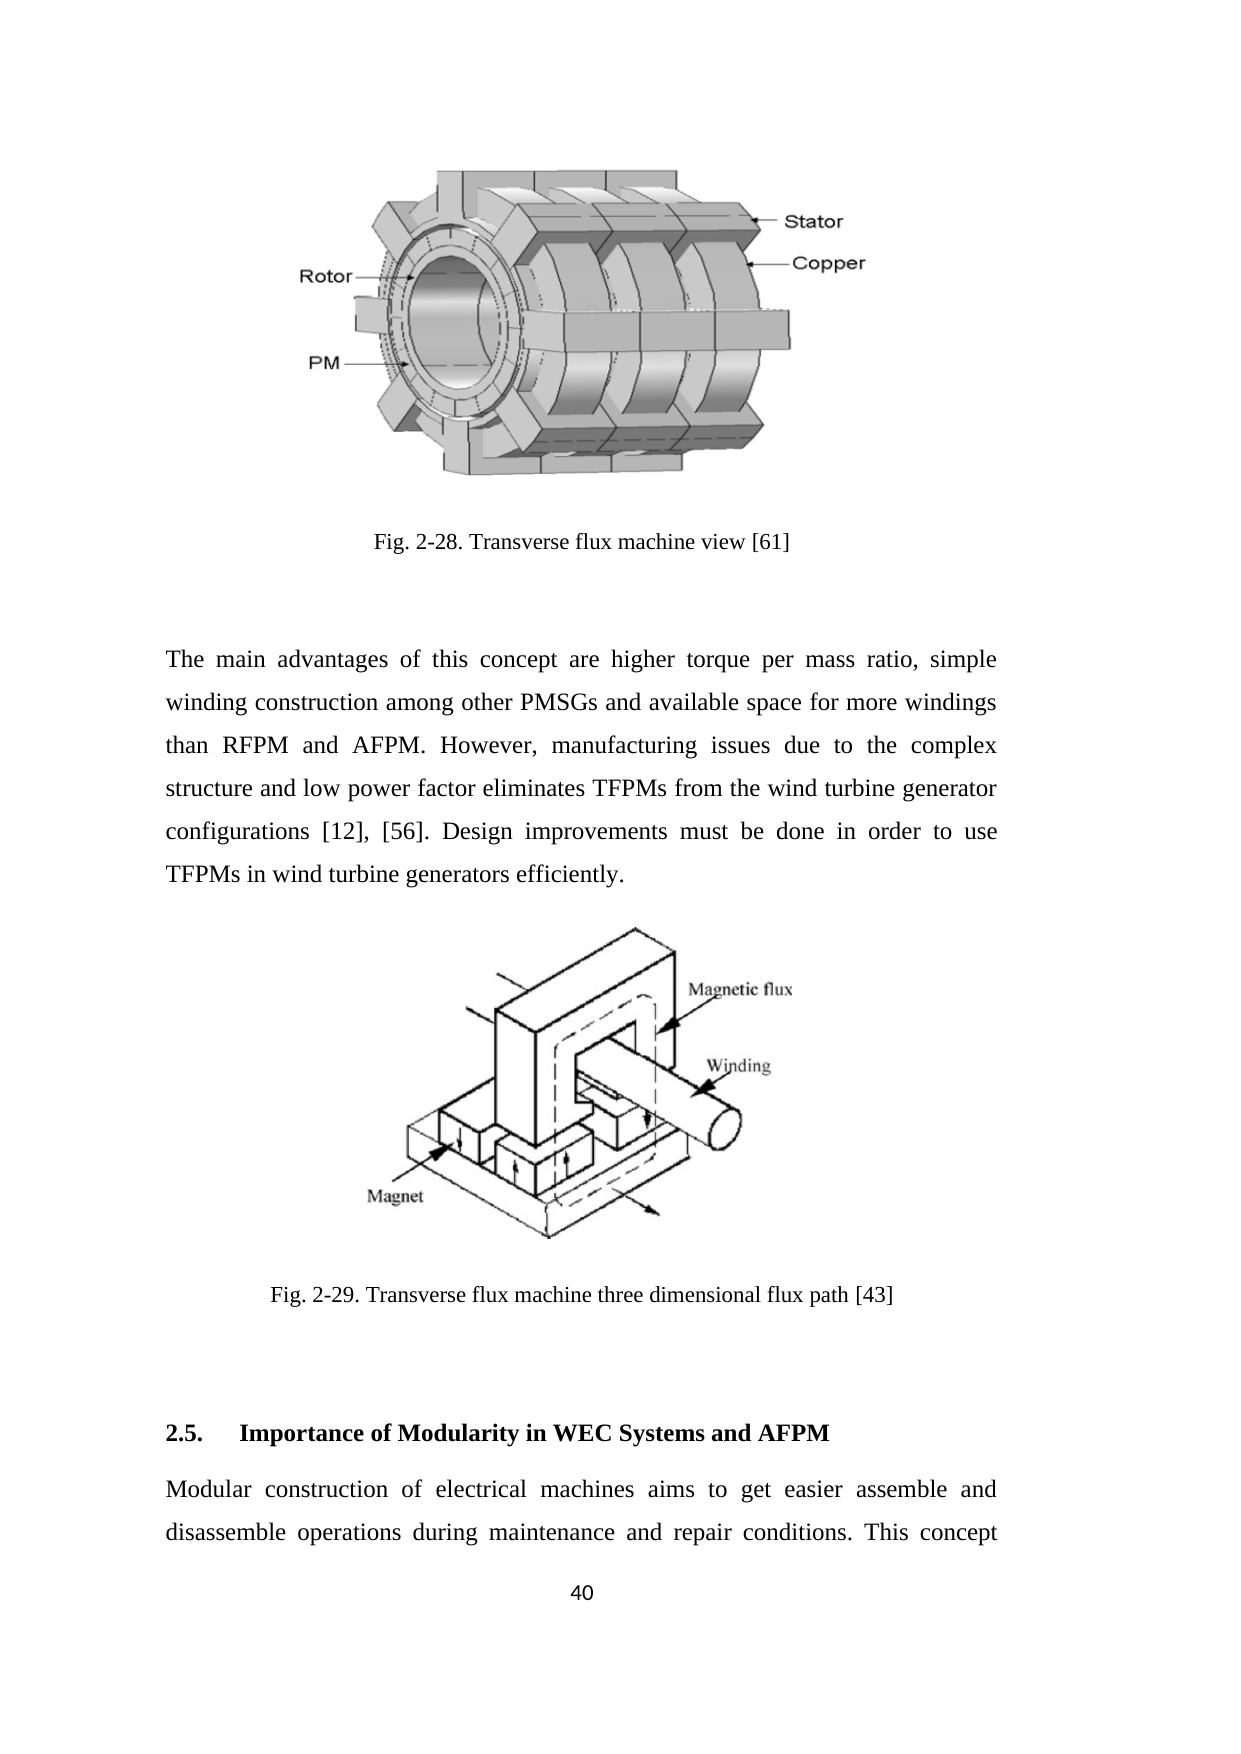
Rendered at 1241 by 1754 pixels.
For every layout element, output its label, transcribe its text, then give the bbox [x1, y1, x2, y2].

text Fig. 2-29. Transverse flux machine three dimensional flux path [43] [165, 1281, 998, 1307]
text The main advantages of this concept are higher torque per mass ratio, simple winding construction among other PMSGs and available space for more windings than RFPM and AFPM. However, manufacturing issues due to the complex structure and low power factor eliminates TFPMs from the wind turbine generator configurations [12], [56]. Design improvements must be done in order to use TFPMs in wind turbine generators efficiently. [165, 644, 998, 888]
picture [344, 919, 820, 1251]
picture [285, 153, 879, 497]
text Fig. 2-28. Transverse flux machine view [61] [165, 528, 998, 554]
subtitle Importance of Modularity in WEC Systems and AFPM [165, 1418, 998, 1446]
